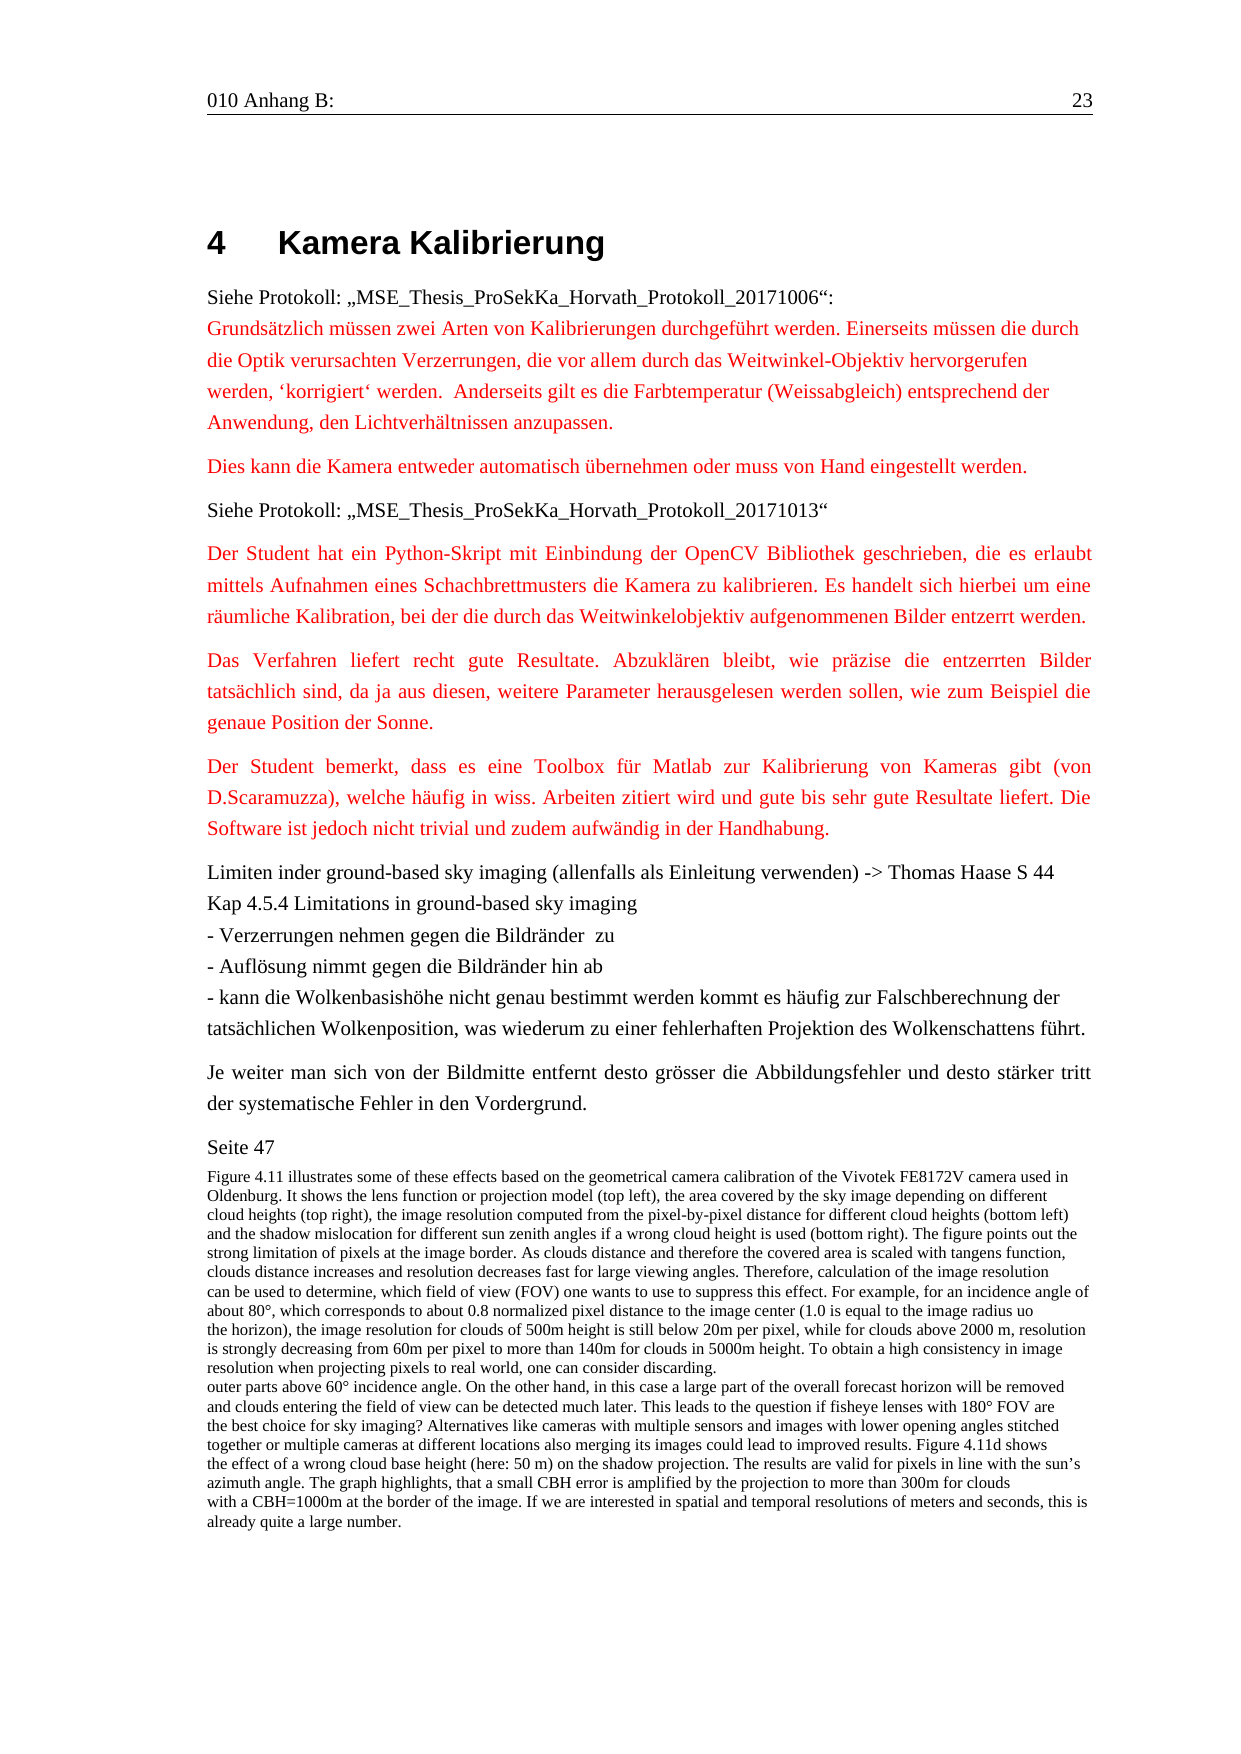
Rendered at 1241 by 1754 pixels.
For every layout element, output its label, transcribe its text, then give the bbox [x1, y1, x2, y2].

text Dies kann die Kamera entweder automatisch übernehmen oder muss von Hand eingestellt werden. [207, 454, 1093, 478]
text with a CBH=1000m at the border of the image. If we are interested in spatial and temporal resolutions of meters and seconds, this is already quite a large number. [207, 1492, 1093, 1531]
subtitle Kamera Kalibrierung [207, 223, 1093, 261]
text cloud heights (top right), the image resolution computed from the pixel-by-pixel distance for different cloud heights (bottom left) and the shadow mislocation for different sun zenith angles if a wrong cloud height is used (bottom right). The figure points out the [207, 1205, 1093, 1243]
text Der Student bemerkt, dass es eine Toolbox für Matlab zur Kalibrierung von Kameras gibt (von D.Scaramuzza), welche häufig in wiss. Arbeiten zitiert wird und gute bis sehr gute Resultate liefert. Die Software ist jedoch nicht trivial und zudem aufwändig in der Handhabung. [207, 754, 1093, 840]
text Seite 47 [207, 1135, 1093, 1159]
text Figure 4.11 illustrates some of these effects based on the geometrical camera calibration of the Vivotek FE8172V camera used in Oldenburg. It shows the lens function or projection model (top left), the area covered by the sky image depending on different [207, 1166, 1093, 1205]
text can be used to determine, which field of view (FOV) one wants to use to suppress this effect. For example, for an incidence angle of about 80°, which corresponds to about 0.8 normalized pixel distance to the image center (1.0 is equal to the image radius uo [207, 1281, 1093, 1320]
text Das Verfahren liefert recht gute Resultate. Abzuklären bleibt, wie präzise die entzerrten Bilder tatsächlich sind, da ja aus diesen, weitere Parameter herausgelesen werden sollen, wie zum Beispiel die genaue Position der Sonne. [207, 648, 1093, 734]
text strong limitation of pixels at the image border. As clouds distance and therefore the covered area is scaled with tangens function, clouds distance increases and resolution decreases fast for large viewing angles. Therefore, calculation of the image resolution [207, 1243, 1093, 1281]
text Limiten inder ground-based sky imaging (allenfalls als Einleitung verwenden) -> Thomas Haase S 44 Kap 4.5.4 Limitations in ground-based sky imaging - Verzerrungen nehmen gegen die Bildränder zu - Auflösung nimmt gegen die Bildränder hin ab - kann die Wolkenbasishöhe nicht genau bestimmt werden kommt es häufig zur Falschberechnung der tatsächlichen Wolkenposition, was wiederum zu einer fehlerhaften Projektion des Wolkenschattens führt. [207, 860, 1093, 1040]
text Der Student hat ein Python-Skript mit Einbindung der OpenCV Bibliothek geschrieben, die es erlaubt mittels Aufnahmen eines Schachbrettmusters die Kamera zu kalibrieren. Es handelt sich hierbei um eine räumliche Kalibration, bei der die durch das Weitwinkelobjektiv aufgenommenen Bilder entzerrt werden. [207, 541, 1093, 628]
text the effect of a wrong cloud base height (here: 50 m) on the shadow projection. The results are valid for pixels in line with the sun’s azimuth angle. The graph highlights, that a small CBH error is amplified by the projection to more than 300m for clouds [207, 1454, 1093, 1492]
text the best choice for sky imaging? Alternatives like cameras with multiple sensors and images with lower opening angles stitched together or multiple cameras at different locations also merging its images could lead to improved results. Figure 4.11d shows [207, 1416, 1093, 1454]
text Siehe Protokoll: „MSE_Thesis_ProSekKa_Horvath_Protokoll_20171013“ [207, 498, 1093, 522]
text Je weiter man sich von der Bildmitte entfernt desto grösser die Abbildungsfehler und desto stärker tritt der systematische Fehler in den Vordergrund. [207, 1060, 1093, 1115]
text the horizon), the image resolution for clouds of 500m height is still below 20m per pixel, while for clouds above 2000 m, resolution is strongly decreasing from 60m per pixel to more than 140m for clouds in 5000m height. To obtain a high consistency in image resolution when projecting pixels to real world, one can consider discarding. outer parts above 60° incidence angle. On the other hand, in this case a large part of the overall forecast horizon will be removed and clouds entering the field of view can be detected much later. This leads to the question if fisheye lenses with 180° FOV are [207, 1320, 1093, 1416]
text Siehe Protokoll: „MSE_Thesis_ProSekKa_Horvath_Protokoll_20171006“: Grundsätzlich müssen zwei Arten von Kalibrierungen durchgeführt werden. Einerseits müssen die durch die Optik verursachten Verzerrungen, die vor allem durch das Weitwinkel-Objektiv hervorgerufen werden, ‘korrigiert‘ werden. Anderseits gilt es die Farbtemperatur (Weissabgleich) entsprechend der Anwendung, den Lichtverhältnissen anzupassen. [207, 285, 1093, 434]
